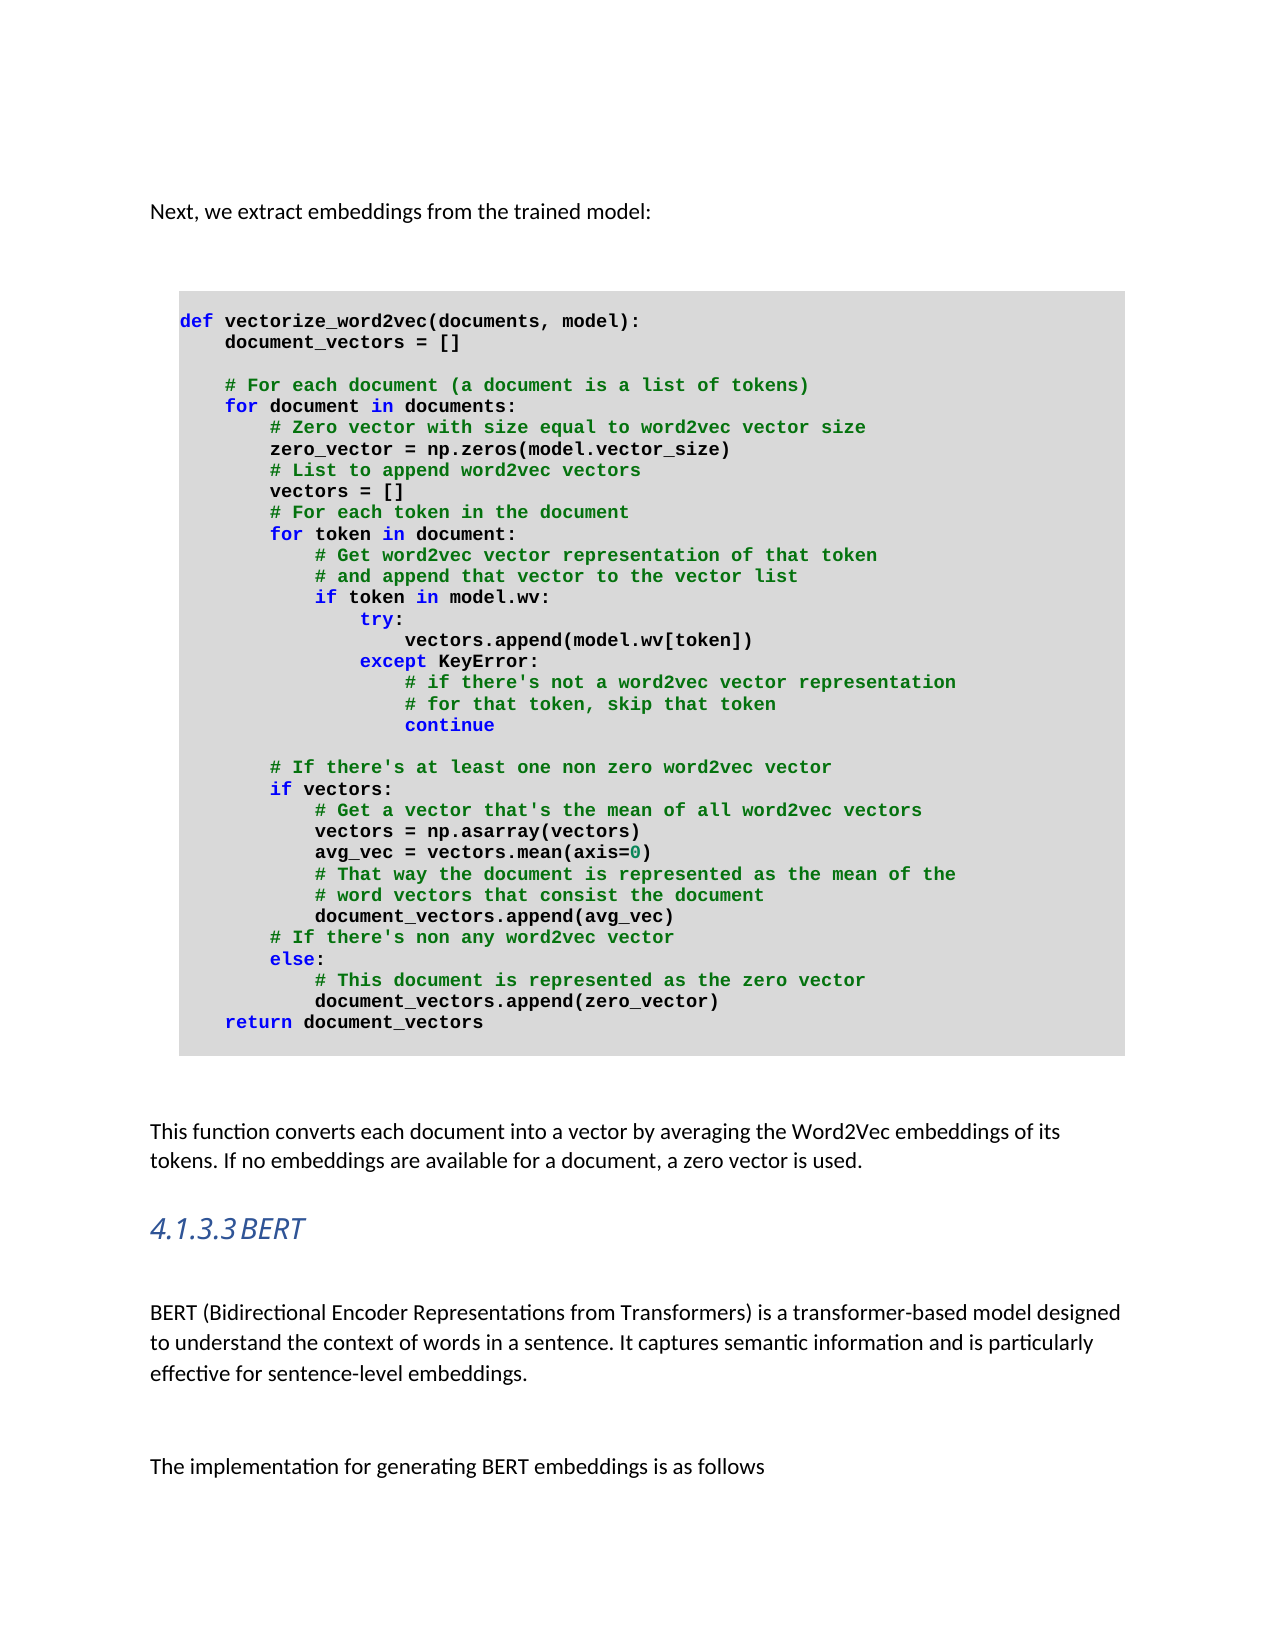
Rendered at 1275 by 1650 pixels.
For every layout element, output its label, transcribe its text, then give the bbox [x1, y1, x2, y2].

text avg_vec = vectors.mean(axis=0) [179, 843, 1125, 864]
text # For each token in the document [179, 503, 1125, 524]
text try: [179, 609, 1125, 631]
text document_vectors = [] [179, 333, 1125, 354]
text except KeyError: [179, 652, 1125, 673]
text for document in documents: [179, 397, 1125, 418]
text # List to append word2vec vectors [179, 461, 1125, 482]
text vectors.append(model.wv[token]) [179, 631, 1125, 652]
text document_vectors.append(zero_vector) [179, 992, 1125, 1013]
text # If there's at least one non zero word2vec vector [179, 758, 1125, 779]
text # word vectors that consist the document [179, 886, 1125, 907]
text # Zero vector with size equal to word2vec vector size [179, 418, 1125, 439]
text # for that token, skip that token [179, 694, 1125, 716]
text # if there's not a word2vec vector representation [179, 673, 1125, 694]
text for token in document: [179, 524, 1125, 546]
text vectors = np.asarray(vectors) [179, 822, 1125, 843]
text return document_vectors [179, 1013, 1125, 1034]
text vectors = [] [179, 482, 1125, 503]
text The implementation for generating BERT embeddings is as follows [150, 1452, 1125, 1480]
text continue [179, 716, 1125, 737]
text This function converts each document into a vector by averaging the Word2Vec embeddings of its tokens. If no embeddings are available for a document, a zero vector is used. [150, 1115, 1125, 1174]
text zero_vector = np.zeros(model.vector_size) [179, 439, 1125, 461]
text document_vectors.append(avg_vec) [179, 907, 1125, 928]
text Next, we extract embeddings from the trained model: [150, 197, 1125, 225]
subtitle BERT [150, 1208, 1125, 1248]
text # If there's non any word2vec vector [179, 928, 1125, 949]
text if vectors: [179, 779, 1125, 801]
text def vectorize_word2vec(documents, model): [179, 312, 1125, 333]
text # For each document (a document is a list of tokens) [179, 376, 1125, 397]
text BERT (Bidirectional Encoder Representations from Transformers) is a transformer-based model designed to understand the context of words in a sentence. It captures semantic information and is particularly effective for sentence-level embeddings. [150, 1298, 1125, 1387]
text # Get word2vec vector representation of that token [179, 546, 1125, 567]
text # That way the document is represented as the mean of the [179, 864, 1125, 886]
text # This document is represented as the zero vector [179, 971, 1125, 992]
text # Get a vector that's the mean of all word2vec vectors [179, 801, 1125, 822]
text # and append that vector to the vector list [179, 567, 1125, 588]
text if token in model.wv: [179, 588, 1125, 609]
text else: [179, 949, 1125, 971]
